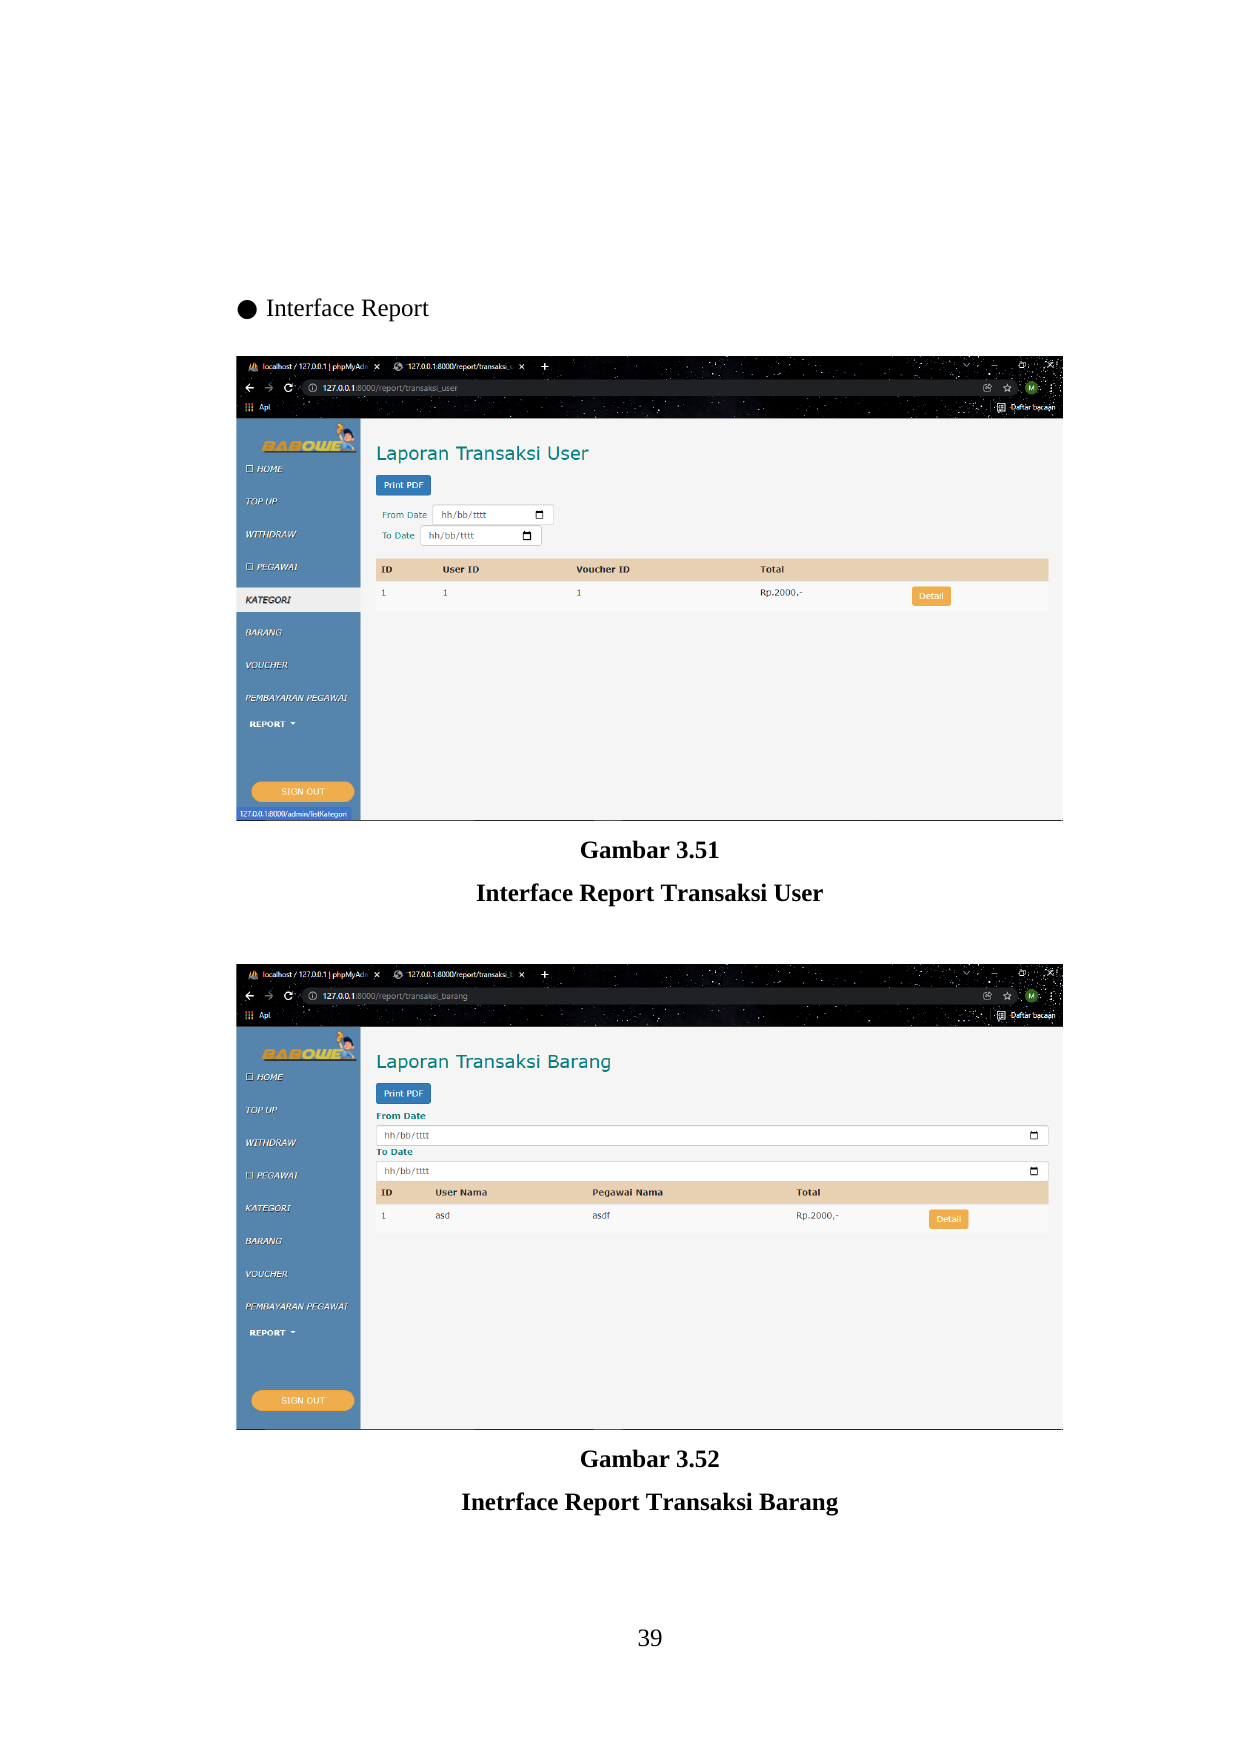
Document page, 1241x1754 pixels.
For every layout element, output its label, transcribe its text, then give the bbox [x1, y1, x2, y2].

text Interface Report Transaksi User [236, 878, 1063, 907]
picture [236, 964, 1063, 1430]
list Interface Report [236, 279, 1063, 331]
text Gambar 3.51 [236, 835, 1063, 864]
picture [236, 356, 1063, 821]
text Gambar 3.52 [236, 1444, 1063, 1473]
text Inetrface Report Transaksi Barang [236, 1487, 1063, 1516]
